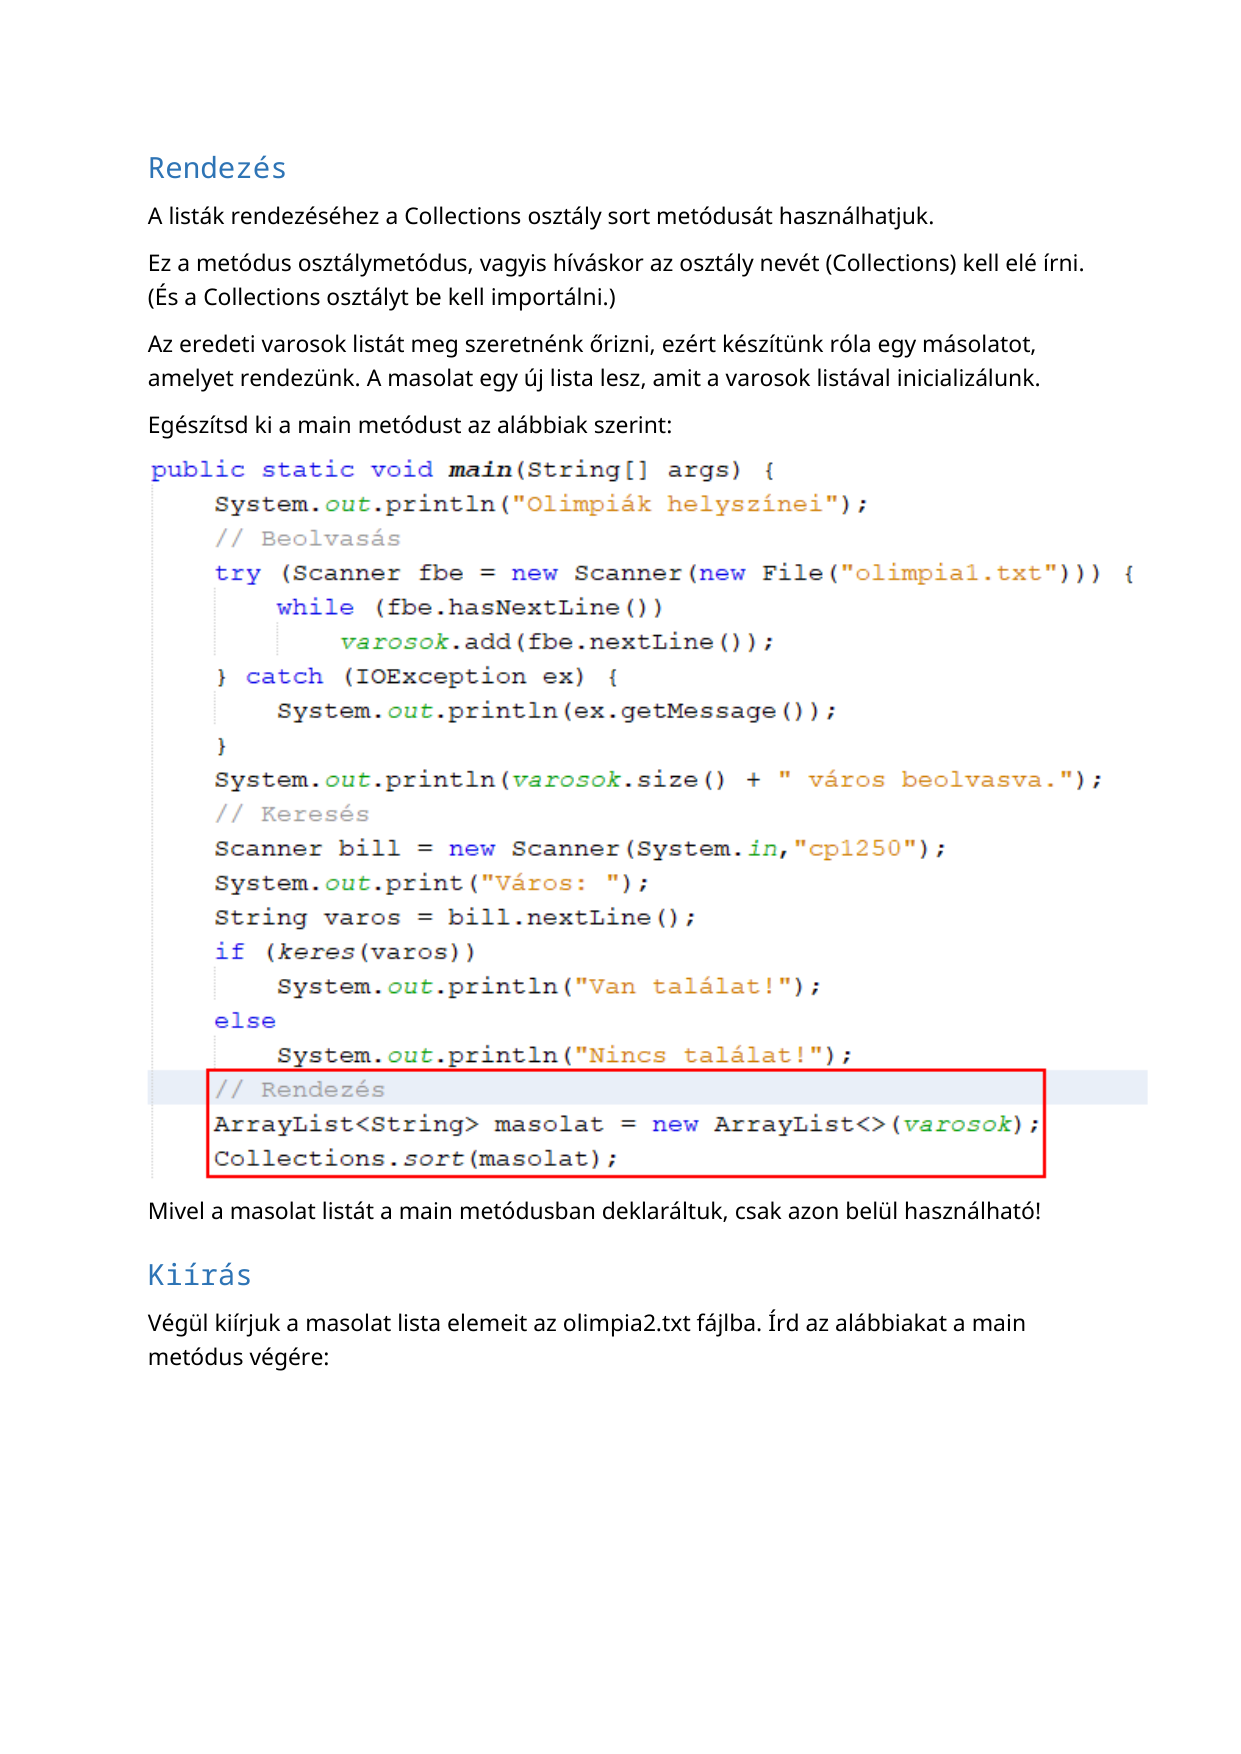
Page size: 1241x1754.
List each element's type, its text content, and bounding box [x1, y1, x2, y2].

text Végül kiírjuk a masolat lista elemeit az olimpia2.txt fájlba. Írd az alábbiakat a main metódus végére: [148, 1307, 1093, 1372]
text Az eredeti varosok listát meg szeretnénk őrizni, ezért készítünk róla egy másolatot, amelyet rendezünk. A masolat egy új lista lesz, amit a varosok listával inicializálunk. [148, 328, 1093, 393]
subtitle Rendezés [148, 148, 1093, 187]
text Ez a metódus osztálymetódus, vagyis híváskor az osztály nevét (Collections) kell elé írni. (És a Collections osztályt be kell importálni.) [148, 247, 1093, 312]
text Mivel a masolat listát a main metódusban deklaráltuk, csak azon belül használható! [148, 1195, 1093, 1226]
text A listák rendezéséhez a Collections osztály sort metódusát használhatjuk. [148, 200, 1093, 231]
text Egészítsd ki a main metódust az alábbiak szerint: [148, 409, 1093, 440]
picture [147, 456, 1148, 1180]
subtitle Kiírás [148, 1254, 1093, 1294]
